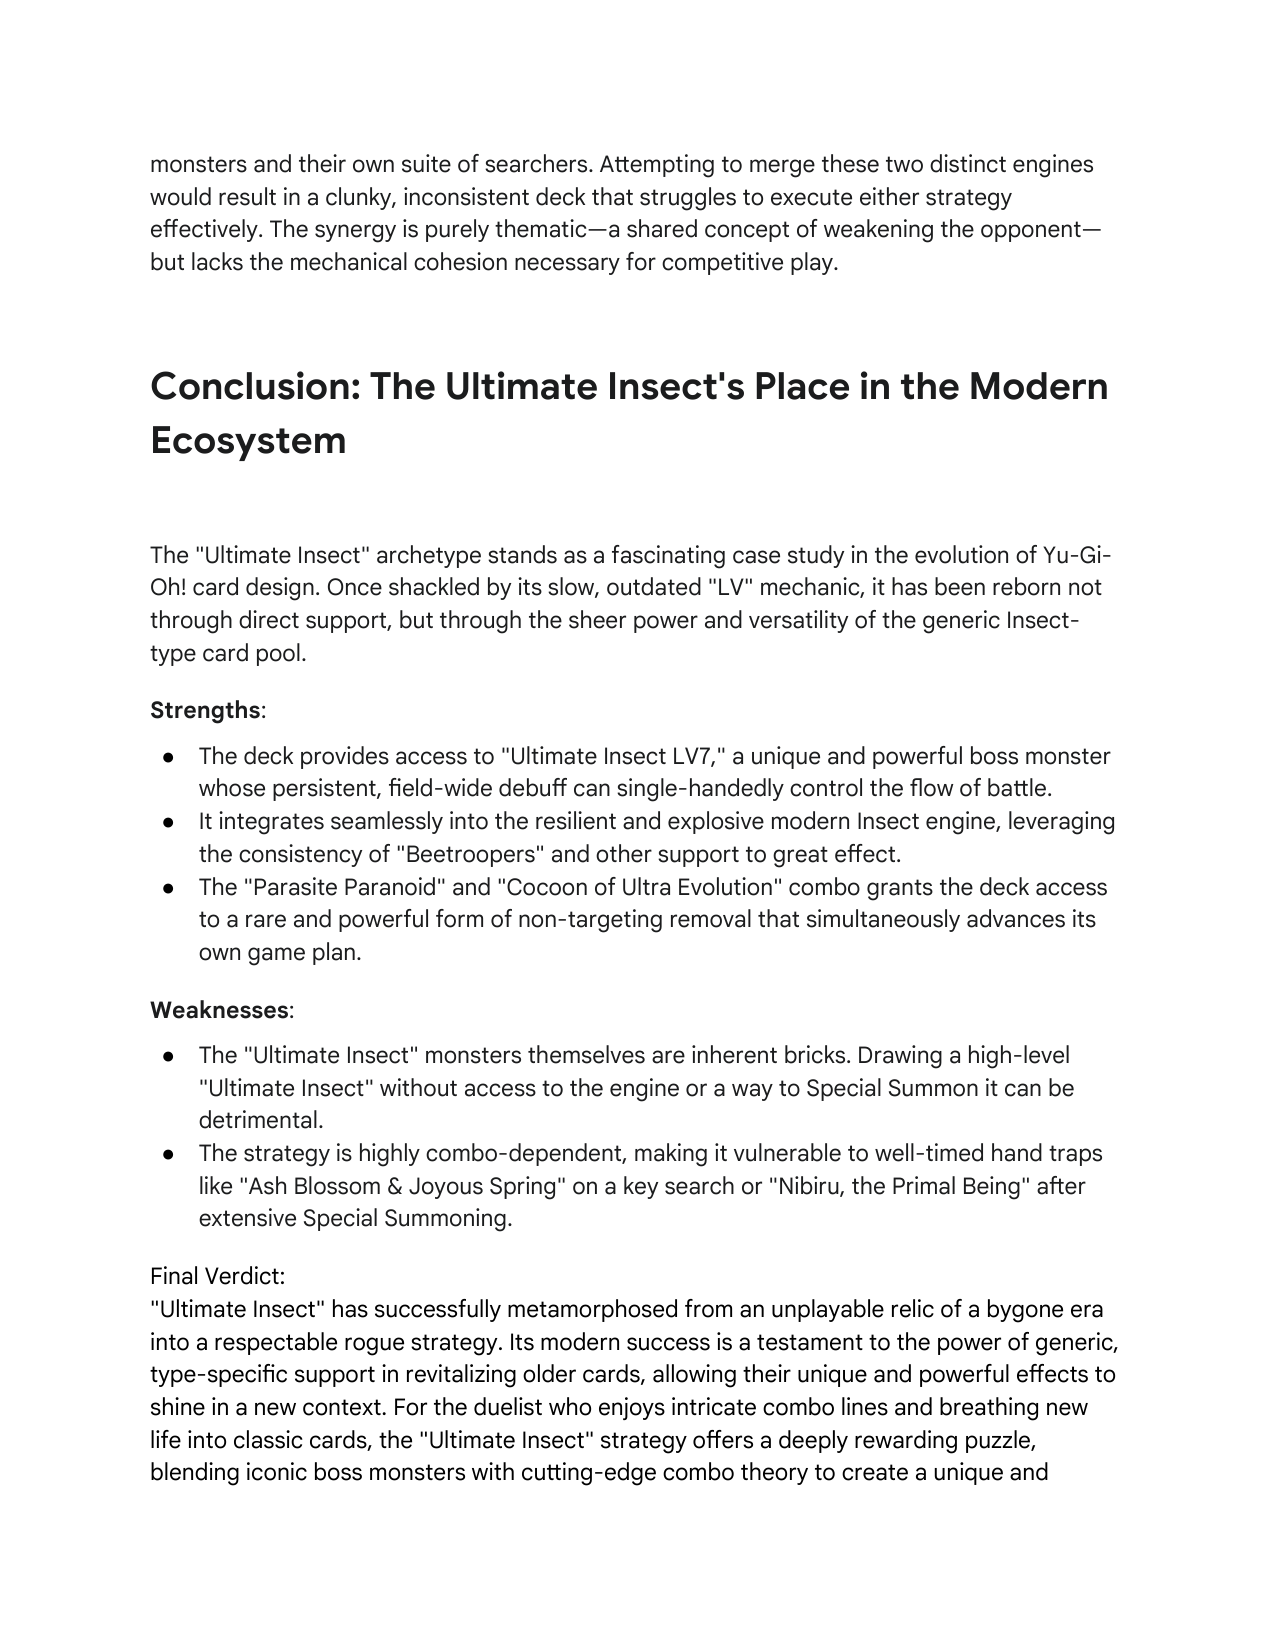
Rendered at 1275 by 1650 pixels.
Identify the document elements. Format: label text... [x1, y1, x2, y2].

list It integrates seamlessly into the resilient and explosive modern Insect engine, leveraging the consistency of "Beetroopers" and other support to great effect. [161, 807, 1125, 869]
list The deck provides access to "Ultimate Insect LV7," a unique and powerful boss monster whose persistent, field-wide debuff can single-handedly control the flow of battle. [161, 742, 1125, 803]
text The "Ultimate Insect" archetype stands as a fascinating case study in the evolution of Yu-Gi-Oh! card design. Once shackled by its slow, outdated "LV" mechanic, it has been reborn not through direct support, but through the sheer power and versatility of the generic Insect-type card pool. [150, 541, 1125, 668]
list The "Parasite Paranoid" and "Cocoon of Ultra Evolution" combo grants the deck access to a rare and powerful form of non-targeting removal that simultaneously advances its own game plan. [161, 873, 1125, 967]
text Weaknesses: [150, 996, 1125, 1024]
list The strategy is highly combo-dependent, making it vulnerable to well-timed hand traps like "Ash Blossom & Joyous Spring" on a key search or "Nibiru, the Primal Being" after extensive Special Summoning. [161, 1139, 1125, 1233]
text Strengths: [150, 697, 1125, 725]
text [150, 150, 1125, 277]
text Final Verdict: [150, 1262, 1125, 1291]
list The "Ultimate Insect" monsters themselves are inherent bricks. Drawing a high-level "Ultimate Insect" without access to the engine or a way to Special Summon it can be detrimental. [161, 1041, 1125, 1135]
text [150, 1295, 1125, 1487]
subtitle Conclusion: The Ultimate Insect's Place in the Modern Ecosystem [150, 363, 1125, 464]
